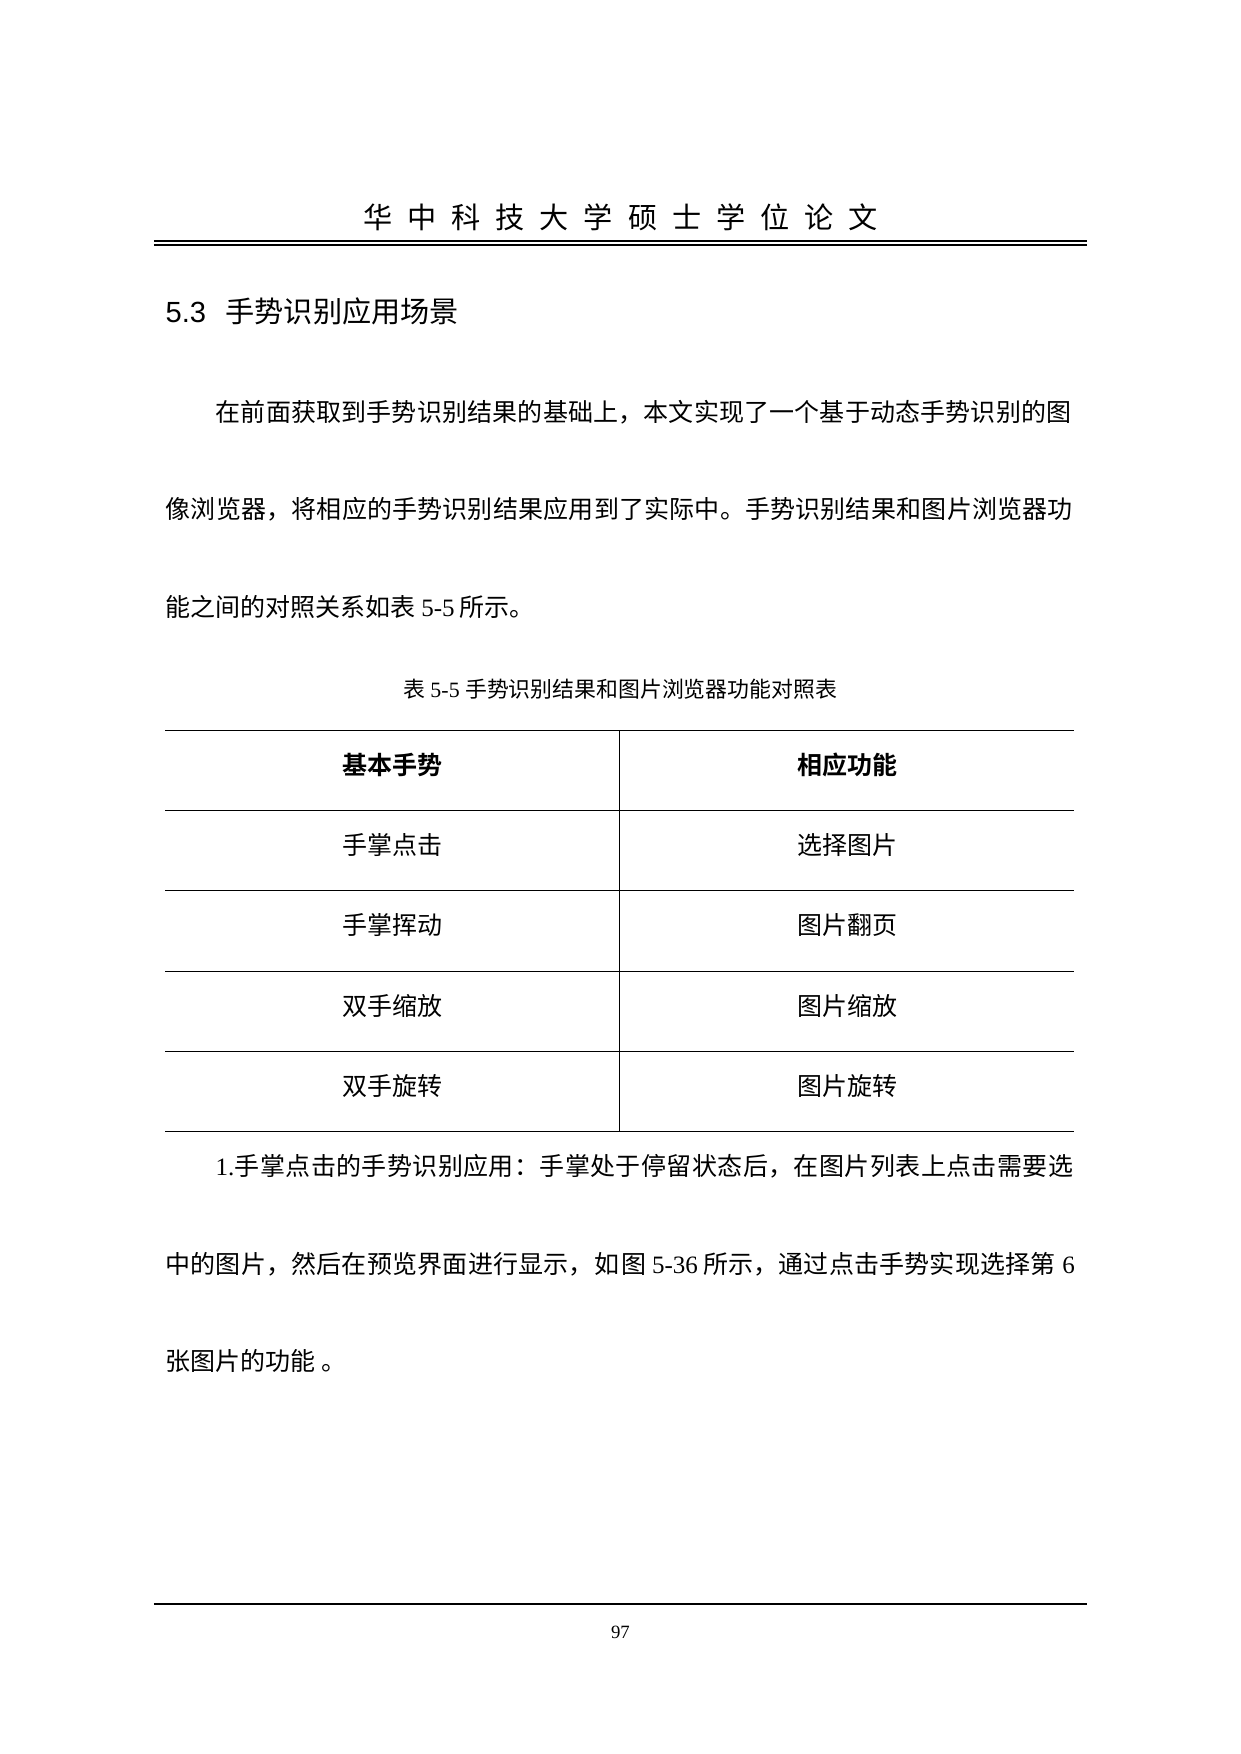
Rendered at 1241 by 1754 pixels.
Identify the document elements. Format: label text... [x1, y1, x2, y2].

table_header 相应功能 [620, 731, 1074, 810]
subtitle 手势识别应用场景 [165, 277, 1075, 342]
table_cell 双手旋转 [165, 1052, 619, 1131]
table_cell 选择图片 [620, 811, 1074, 890]
table_header 基本手势 [165, 731, 619, 810]
table_cell 手掌点击 [165, 811, 619, 890]
table_cell 图片缩放 [620, 972, 1074, 1051]
table_cell 手掌挥动 [165, 891, 619, 971]
table_cell 双手缩放 [165, 972, 619, 1051]
table_cell 图片翻页 [620, 891, 1074, 971]
table_cell 图片旋转 [620, 1052, 1074, 1131]
